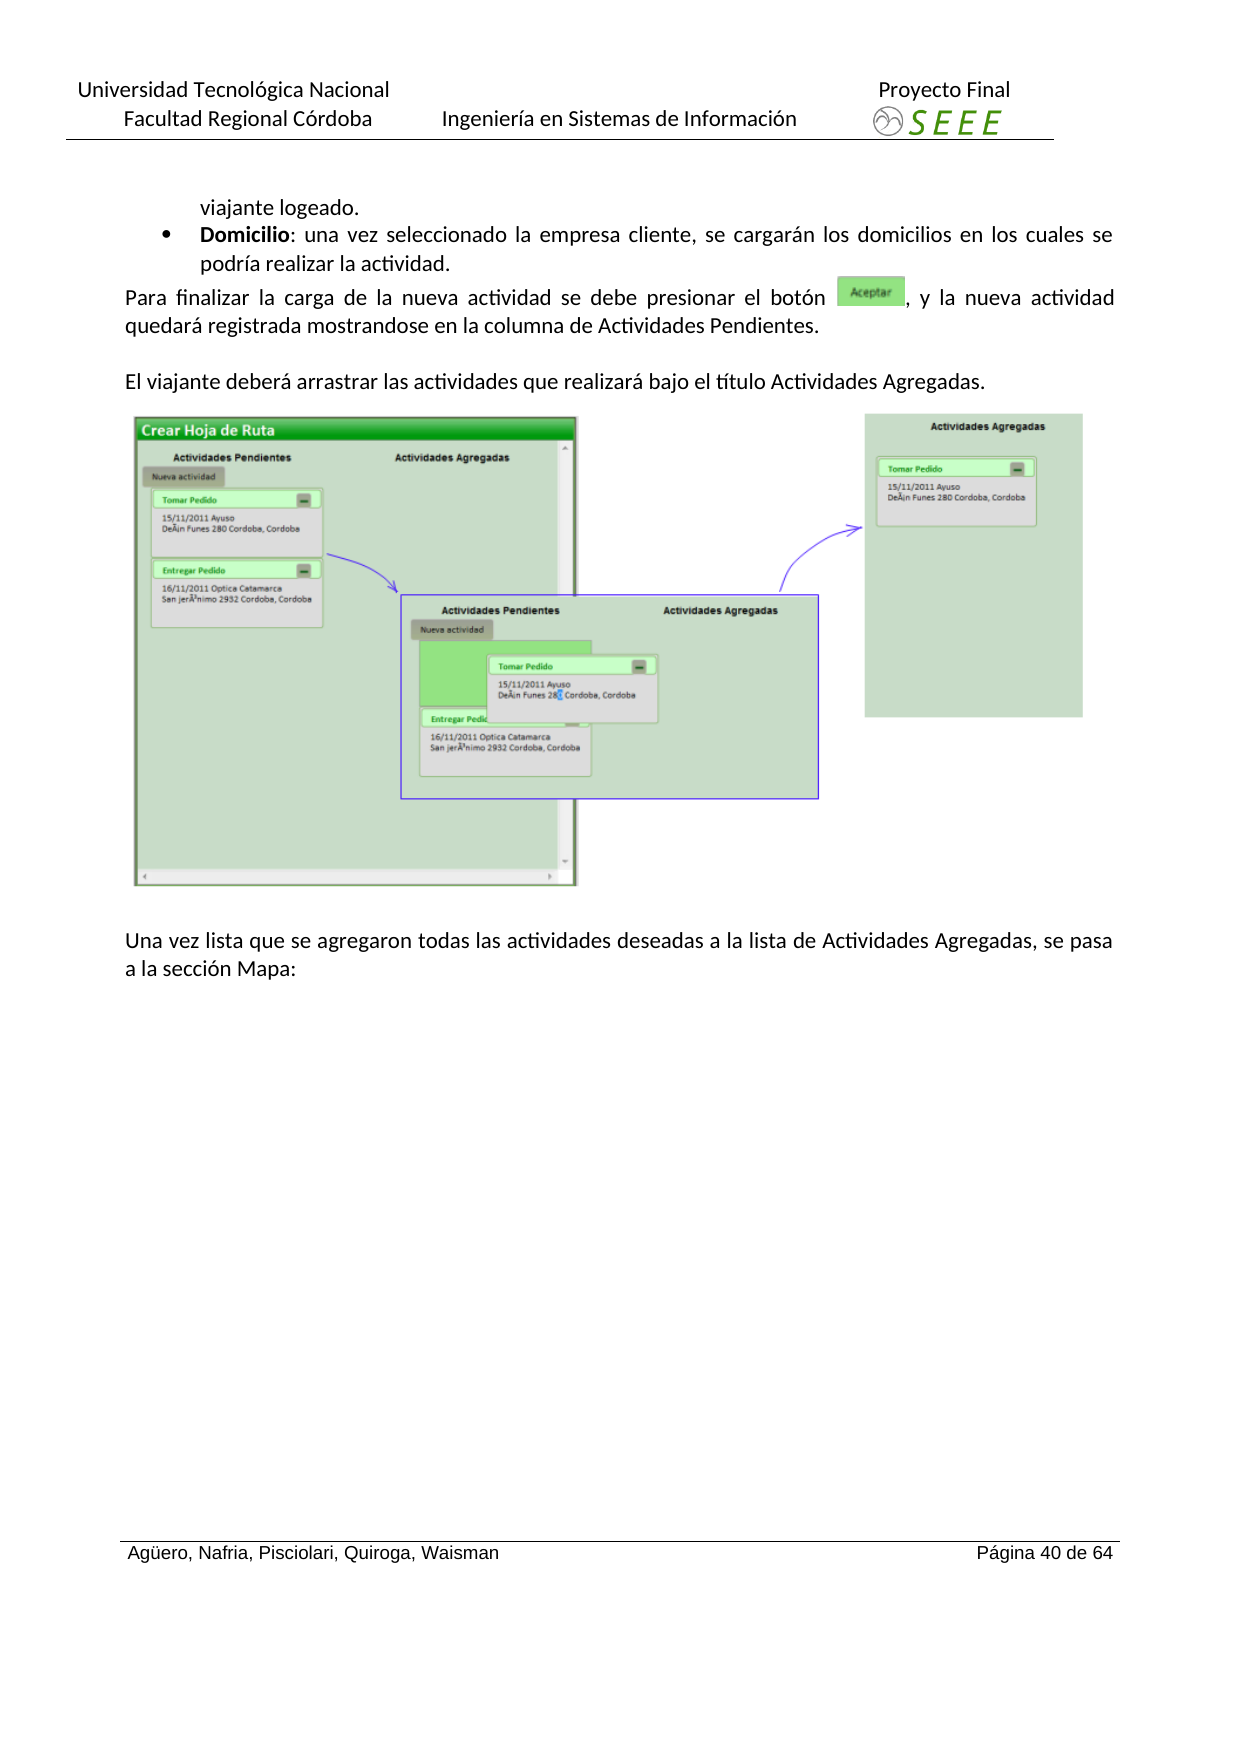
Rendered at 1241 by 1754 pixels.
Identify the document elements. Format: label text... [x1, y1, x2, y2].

picture [125, 395, 1104, 898]
picture [873, 103, 1004, 139]
text Para finalizar la carga de la nueva actividad se debe presionar el botón , y la nueva actividad quedará registrada mostrandose en la columna de Actividades Pendientes. [125, 277, 1115, 339]
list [162, 193, 1115, 221]
list Domicilio: una vez seleccionado la empresa cliente, se cargarán los domicilios en los cuales se podría realizar la actividad. [162, 221, 1115, 277]
picture [837, 276, 905, 306]
text Una vez lista que se agregaron todas las actividades deseadas a la lista de Actividades Agregadas, se pasa a la sección Mapa: [125, 926, 1115, 982]
text El viajante deberá arrastrar las actividades que realizará bajo el título Actividades Agregadas. [125, 367, 1115, 395]
